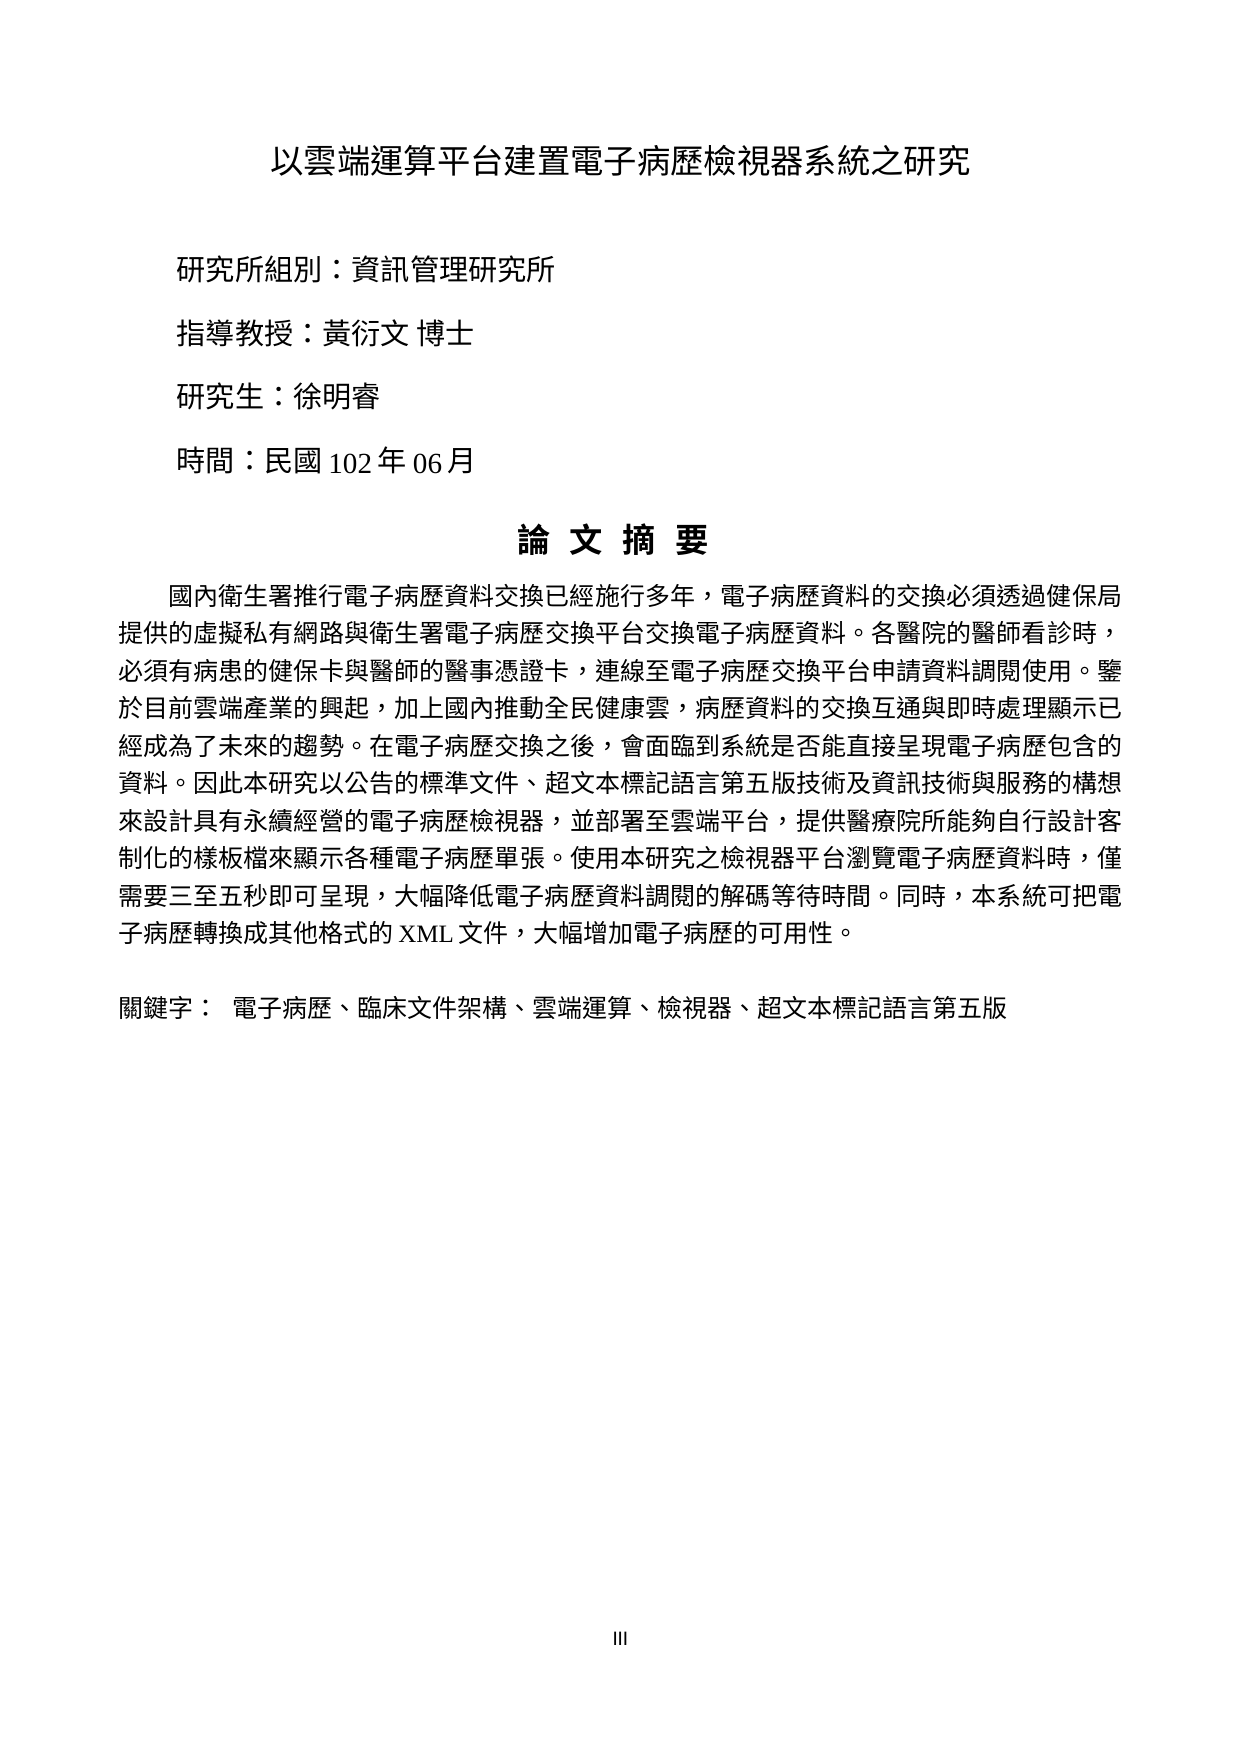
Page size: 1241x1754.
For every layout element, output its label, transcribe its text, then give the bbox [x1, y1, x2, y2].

text 以雲端運算平台建置電子病歷檢視器系統之研究 [118, 122, 1122, 197]
text 時間：民國102年06月 [118, 437, 1102, 479]
text 關鍵字： 電子病歷、臨床文件架構、雲端運算、檢視器、超文本標記語言第五版 [118, 988, 1122, 1026]
title 論文摘要 [517, 501, 709, 576]
text 國內衛生署推行電子病歷資料交換已經施行多年，電子病歷資料的交換必須透過健保局提供的虛擬私有網路與衛生署電子病歷交換平台交換電子病歷資料。各醫院的醫師看診時，必須有病患的健保卡與醫師的醫事憑證卡，連線至電子病歷交換平台申請資料調閱使用。鑒於目前雲端產業的興起，加上國內推動全民健康雲，病歷資料的交換互通與即時處理顯示已經成為了未來的趨勢。在電子病歷交換之後，會面臨到系統是否能直接呈現電子病歷包含的資料。因此本研究以公告的標準文件、超文本標記語言第五版技術及資訊技術與服務的構想來設計具有永續經營的電子病歷檢視器，並部署至雲端平台，提供醫療院所能夠自行設計客制化的樣板檔來顯示各種電子病歷單張。使用本研究之檢視器平台瀏覽電子病歷資料時，僅需要三至五秒即可呈現，大幅降低電子病歷資料調閱的解碼等待時間。同時，本系統可把電子病歷轉換成其他格式的XML文件，大幅增加電子病歷的可用性。 [118, 576, 1122, 951]
text 研究生：徐明睿 [118, 374, 1102, 416]
text 研究所組別：資訊管理研究所 [118, 247, 1102, 289]
text 指導教授：黃衍文 博士 [118, 310, 1102, 353]
